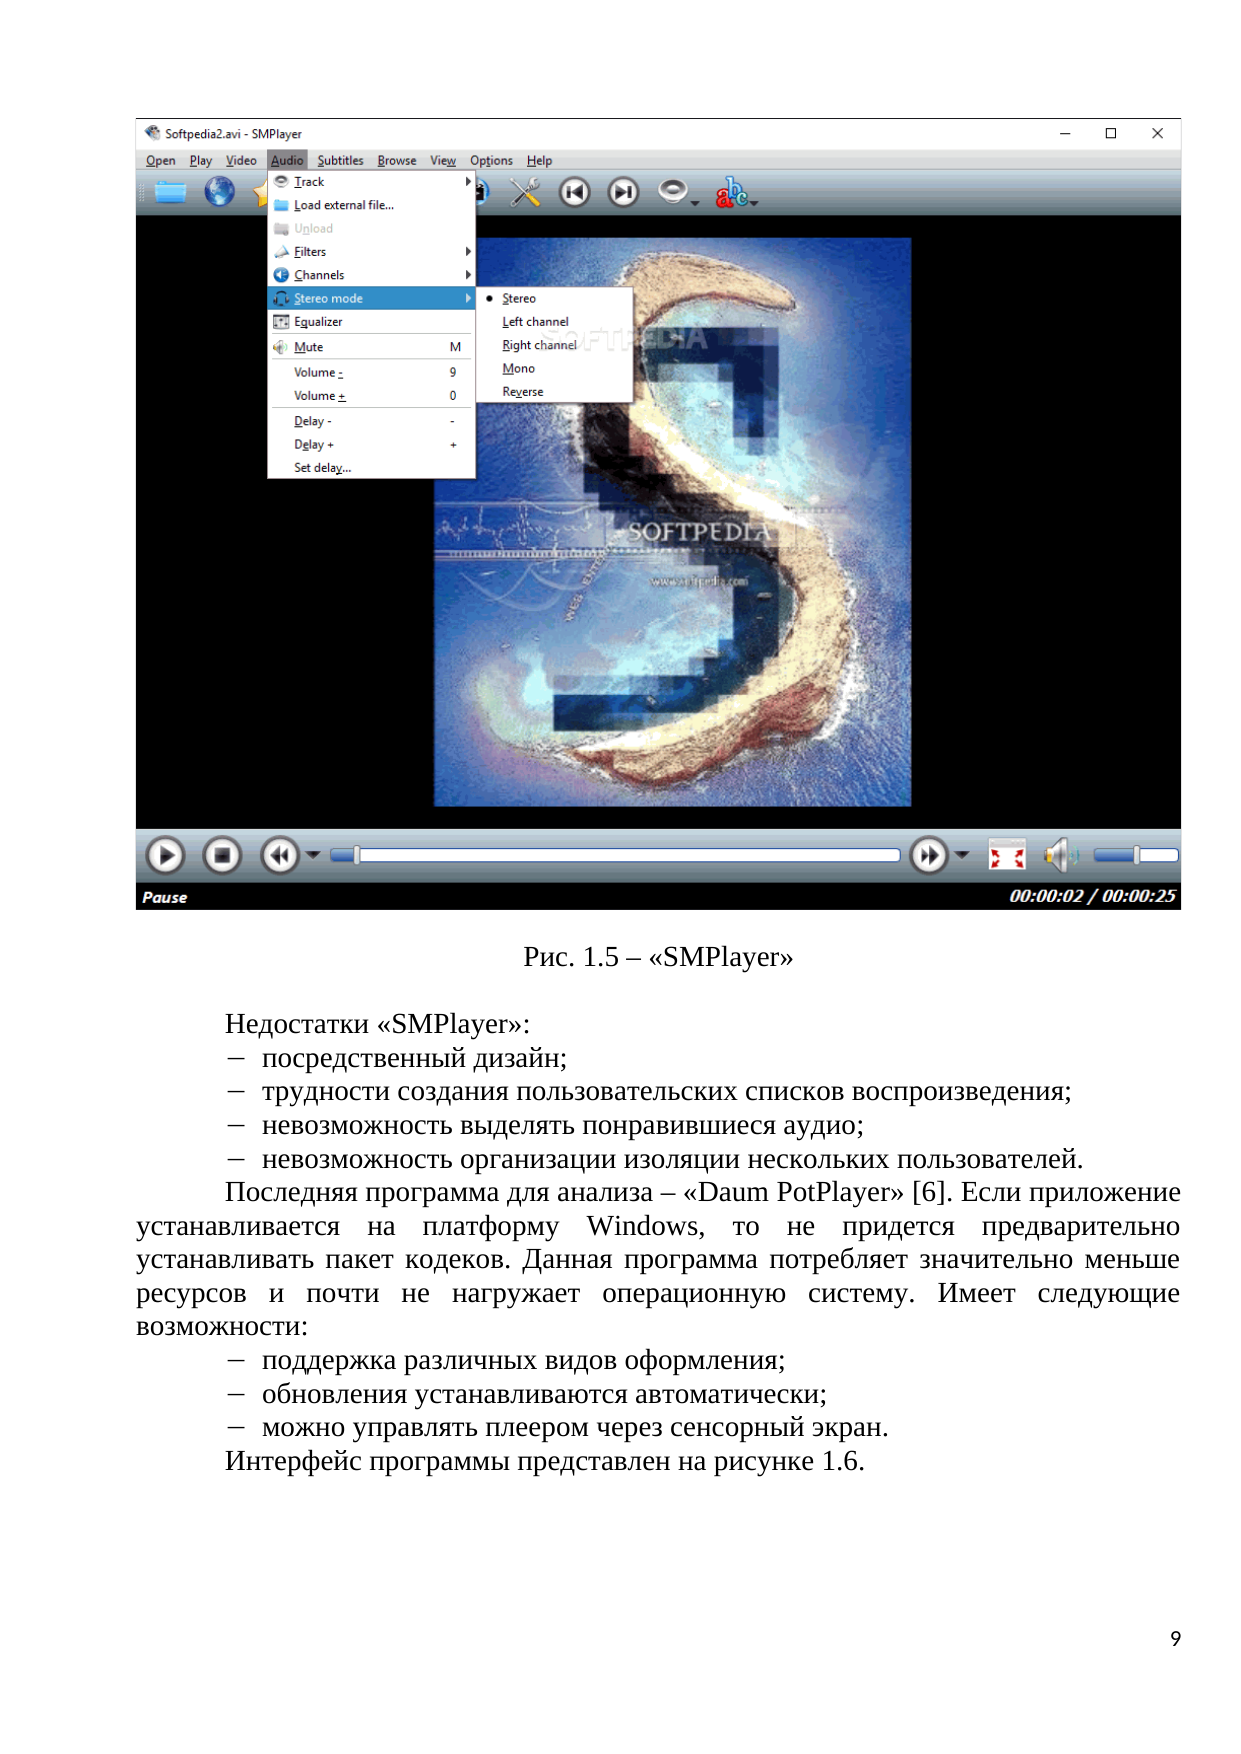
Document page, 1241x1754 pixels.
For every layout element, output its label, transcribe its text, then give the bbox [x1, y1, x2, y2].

text Недостатки «SMPlayer»: [136, 1006, 1181, 1040]
text Рис. 1.5 – «SMPlayer» [136, 939, 1181, 973]
list невозможность выделять понравившиеся аудио; [224, 1107, 1181, 1141]
list обновления устанавливаются автоматически; [224, 1376, 1181, 1409]
list посредственный дизайн; [224, 1040, 1181, 1073]
list можно управлять плеером через сенсорный экран. [224, 1409, 1181, 1443]
list трудности создания пользовательских списков воспроизведения; [224, 1073, 1181, 1107]
text Последняя программа для анализа – «Daum PotPlayer» [6]. Если приложение устанавливается на платформу Windows, то не придется предварительно устанавливать пакет кодеков. Данная программа потребляет значительно меньше ресурсов и почти не нагружает операционную систему. Имеет следующие возможности: [136, 1174, 1181, 1342]
list поддержка различных видов оформления; [224, 1342, 1181, 1376]
list невозможность организации изоляции нескольких пользователей. [224, 1141, 1181, 1174]
picture [135, 118, 1182, 910]
text Интерфейс программы представлен на рисунке 1.6. [136, 1443, 1181, 1477]
